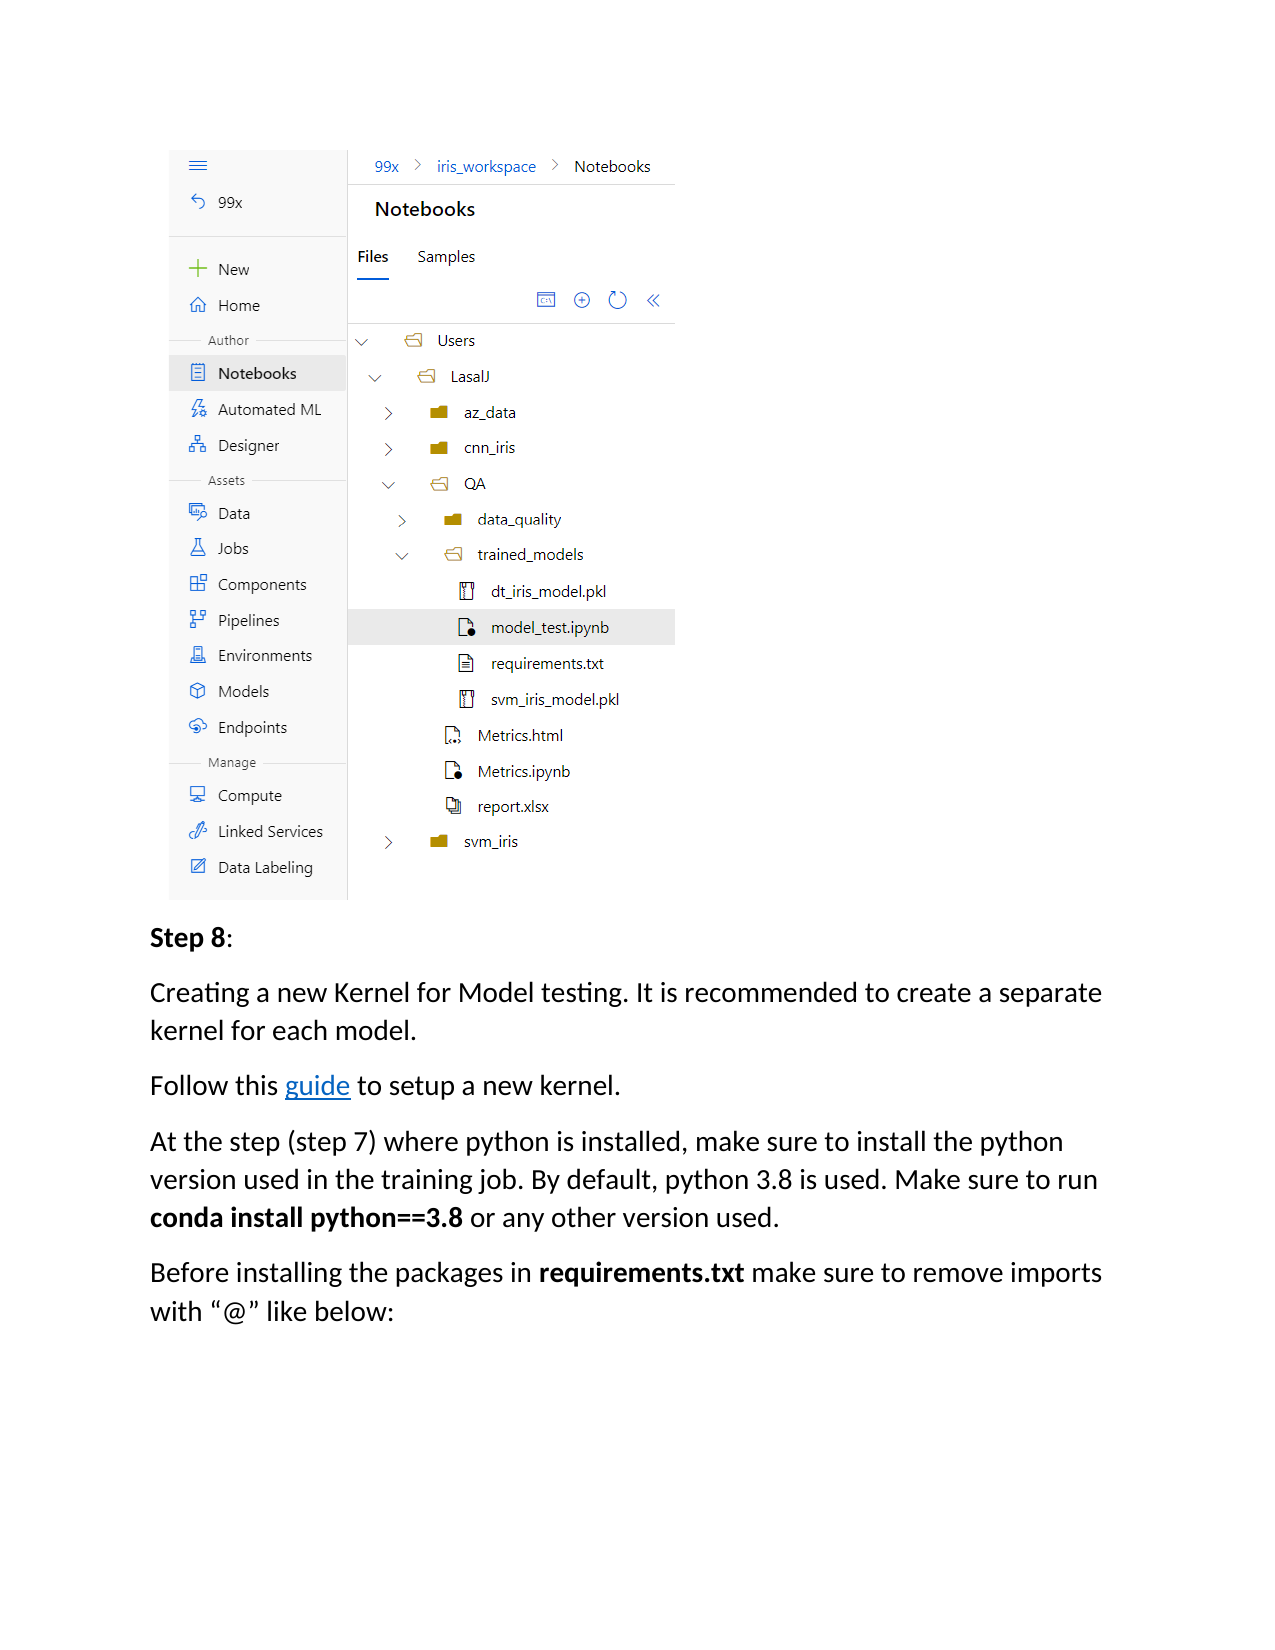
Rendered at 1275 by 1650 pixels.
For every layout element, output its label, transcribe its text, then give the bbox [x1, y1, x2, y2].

text Follow this guide to setup a new kernel. [150, 1067, 1125, 1103]
text Step 8: [150, 919, 1125, 954]
text Creating a new Kernel for Model testing. It is recommended to create a separate kernel for each model. [150, 974, 1125, 1048]
text At the step (step 7) where python is installed, make sure to install the python version used in the training job. By default, python 3.8 is used. Make sure to run conda install python==3.8 or any other version used. [150, 1123, 1125, 1235]
text Before installing the packages in requirements.txt make sure to remove imports with “@” like below: [150, 1254, 1125, 1329]
